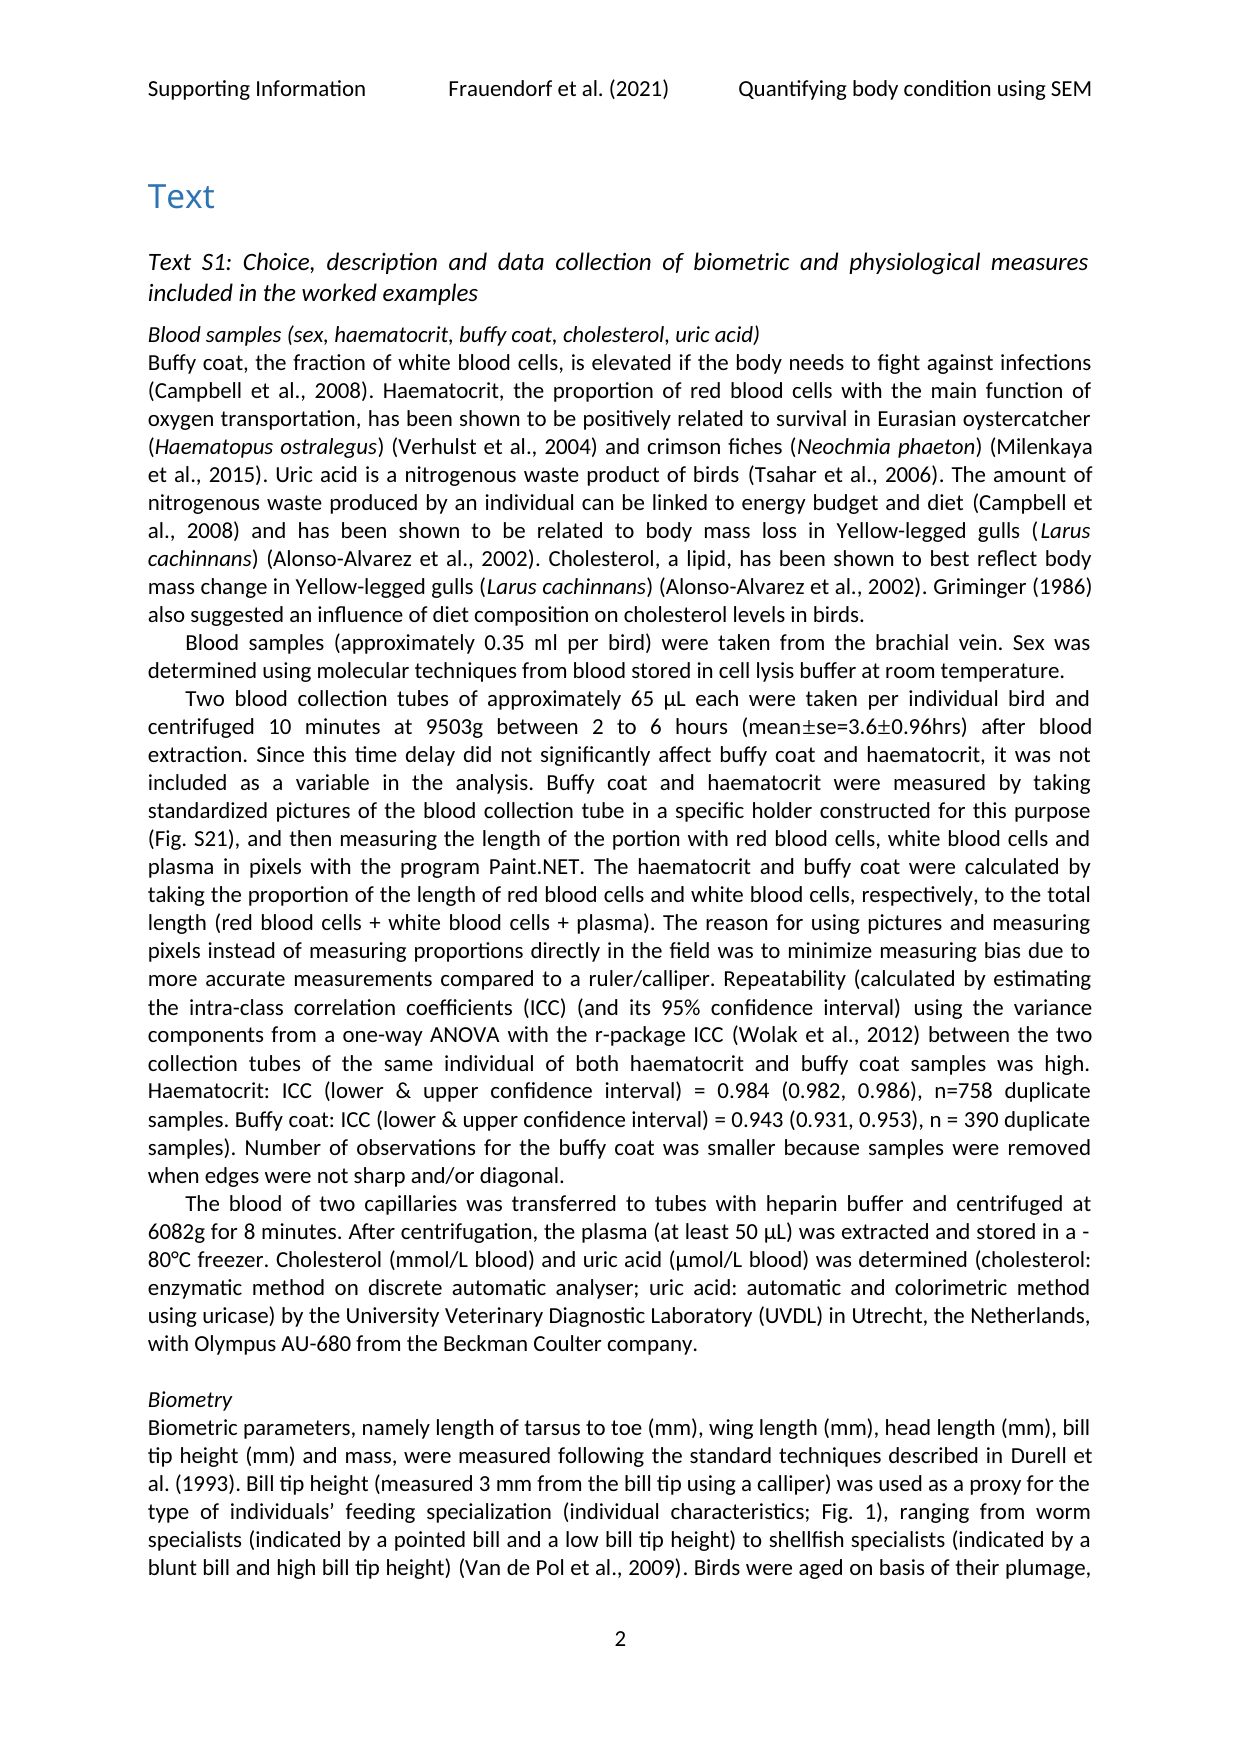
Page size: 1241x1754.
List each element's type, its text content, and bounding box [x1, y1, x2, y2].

text Blood samples (sex, haematocrit, buffy coat, cholesterol, uric acid) [148, 320, 1093, 348]
text Biometry [148, 1385, 1093, 1413]
text Text S1: Choice, description and data collection of biometric and physiological measures included in the worked examples [148, 247, 1093, 308]
text Blood samples (approximately 0.35 ml per bird) were taken from the brachial vein. Sex was determined using molecular techniques from blood stored in cell lysis buffer at room temperature. [148, 628, 1093, 684]
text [148, 1413, 1093, 1581]
text Buffy coat, the fraction of white blood cells, is elevated if the body needs to fight against infections (Campbell et al., 2008). Haematocrit, the proportion of red blood cells with the main function of oxygen transportation, has been shown to be positively related to survival in Eurasian oystercatcher (Haematopus ostralegus) (Verhulst et al., 2004) and crimson fiches (Neochmia phaeton) (Milenkaya et al., 2015). Uric acid is a nitrogenous waste product of birds (Tsahar et al., 2006). The amount of nitrogenous waste produced by an individual can be linked to energy budget and diet (Campbell et al., 2008) and has been shown to be related to body mass loss in Yellow-legged gulls (Larus cachinnans) (Alonso-Alvarez et al., 2002). Cholesterol, a lipid, has been shown to best reflect body mass change in Yellow-legged gulls (Larus cachinnans) (Alonso-Alvarez et al., 2002). Griminger (1986) also suggested an influence of diet composition on cholesterol levels in birds. [148, 348, 1093, 628]
text The blood of two capillaries was transferred to tubes with heparin buffer and centrifuged at 6082g for 8 minutes. After centrifugation, the plasma (at least 50 µL) was extracted and stored in a -80°C freezer. Cholesterol (mmol/L blood) and uric acid (µmol/L blood) was determined (cholesterol: enzymatic method on discrete automatic analyser; uric acid: automatic and colorimetric method using uricase) by the University Veterinary Diagnostic Laboratory (UVDL) in Utrecht, the Netherlands, with Olympus AU-680 from the Beckman Coulter company. [148, 1189, 1093, 1357]
text Two blood collection tubes of approximately 65 µL each were taken per individual bird and centrifuged 10 minutes at 9503g between 2 to 6 hours (meanse=3.60.96hrs) after blood extraction. Since this time delay did not significantly affect buffy coat and haematocrit, it was not included as a variable in the analysis. Buffy coat and haematocrit were measured by taking standardized pictures of the blood collection tube in a specific holder constructed for this purpose (Fig. S21), and then measuring the length of the portion with red blood cells, white blood cells and plasma in pixels with the program Paint.NET. The haematocrit and buffy coat were calculated by taking the proportion of the length of red blood cells and white blood cells, respectively, to the total length (red blood cells + white blood cells + plasma). The reason for using pictures and measuring pixels instead of measuring proportions directly in the field was to minimize measuring bias due to more accurate measurements compared to a ruler/calliper. Repeatability (calculated by estimating the intra-class correlation coefficients (ICC) (and its 95% confidence interval) using the variance components from a one-way ANOVA with the r-package ICC (Wolak et al., 2012) between the two collection tubes of the same individual of both haematocrit and buffy coat samples was high. Haematocrit: ICC (lower & upper confidence interval) = 0.984 (0.982, 0.986), n=758 duplicate samples. Buffy coat: ICC (lower & upper confidence interval) = 0.943 (0.931, 0.953), n = 390 duplicate samples). Number of observations for the buffy coat was smaller because samples were removed when edges were not sharp and/or diagonal. [148, 684, 1093, 1189]
subtitle Text [148, 173, 1093, 218]
